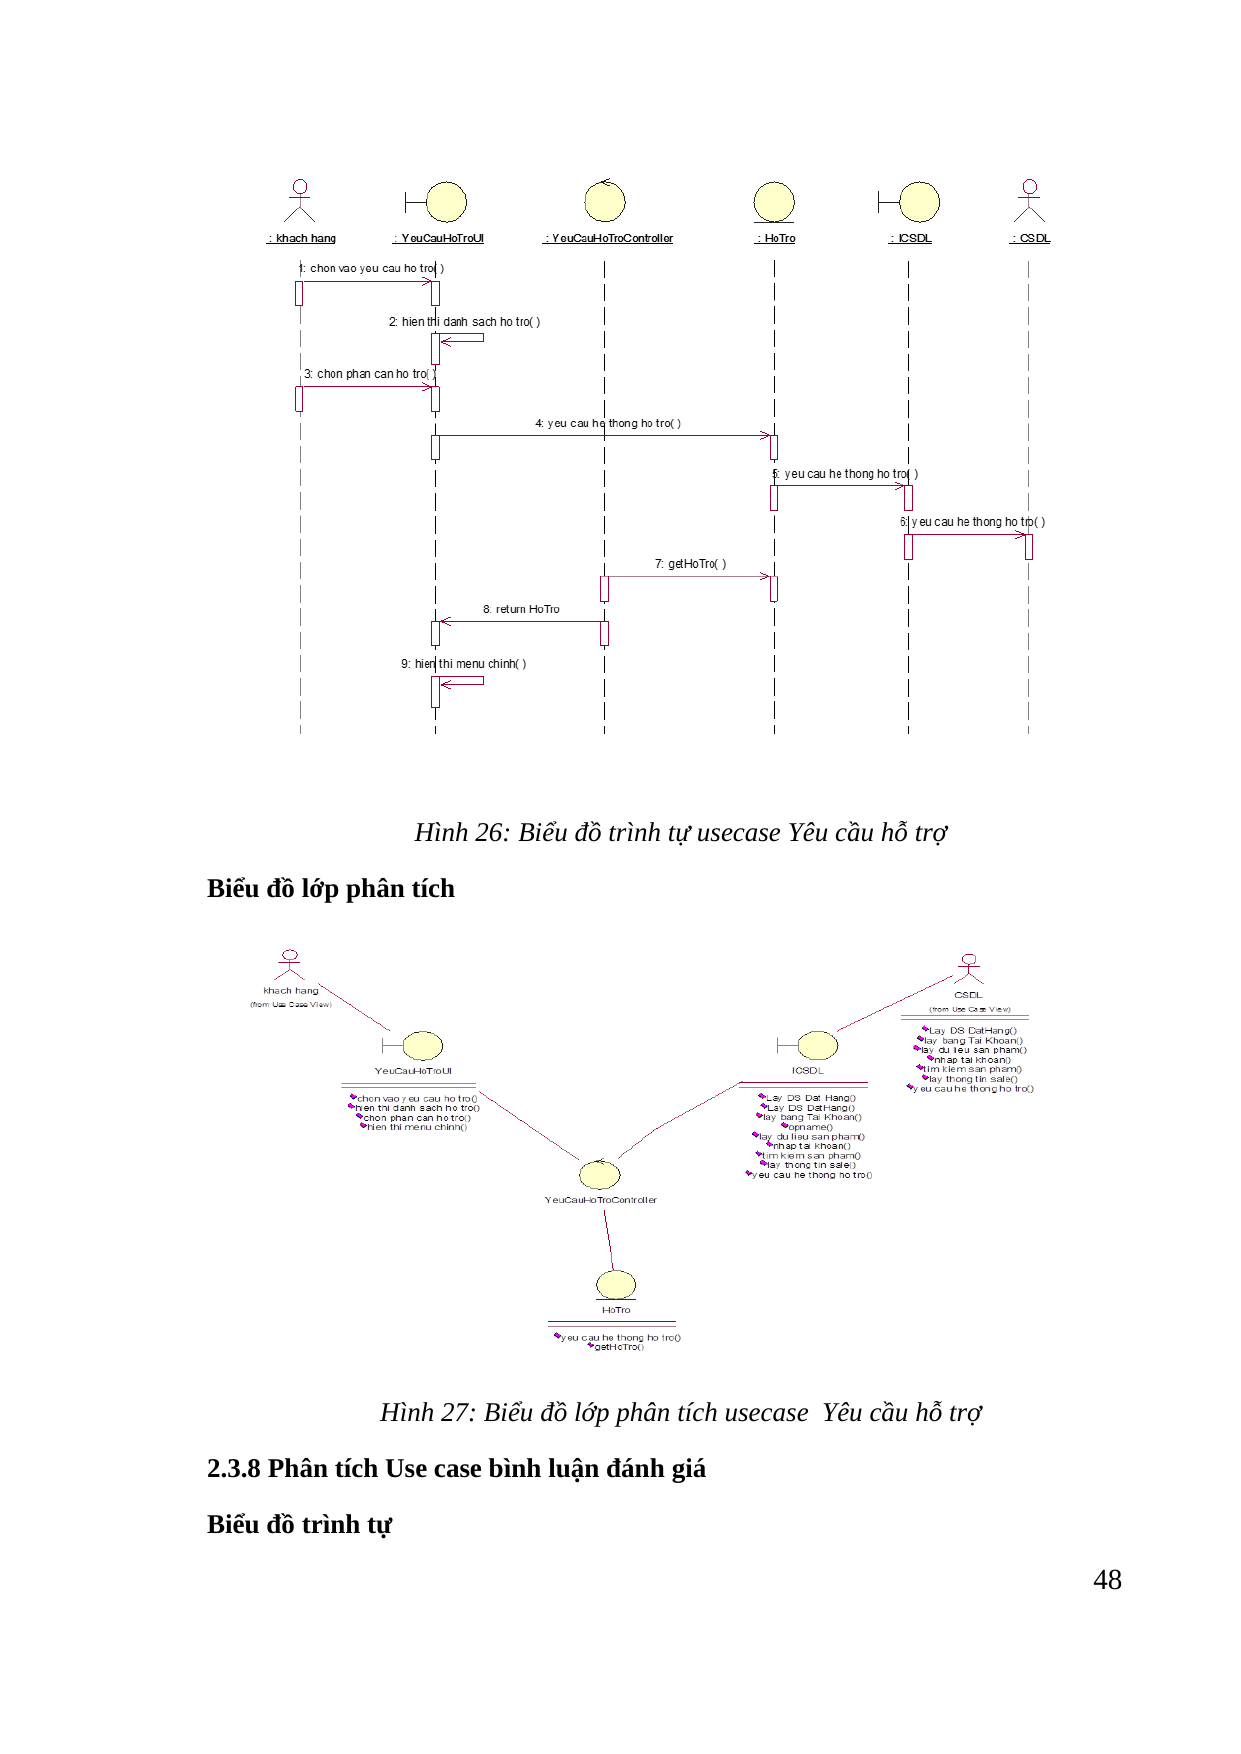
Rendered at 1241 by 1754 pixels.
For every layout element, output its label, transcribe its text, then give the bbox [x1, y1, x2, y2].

text Hình 27: Biểu đồ lớp phân tích usecase Yêu cầu hỗ trợ [207, 1396, 1122, 1427]
picture [206, 147, 1123, 792]
subtitle 2.3.8 Phân tích Use case bình luận đánh giá [207, 1452, 1122, 1483]
text Biểu đồ lớp phân tích [207, 873, 1122, 904]
picture [206, 928, 1068, 1372]
text Hình 26: Biểu đồ trình tự usecase Yêu cầu hỗ trợ [207, 816, 1122, 848]
text Biểu đồ trình tự [207, 1508, 1122, 1540]
